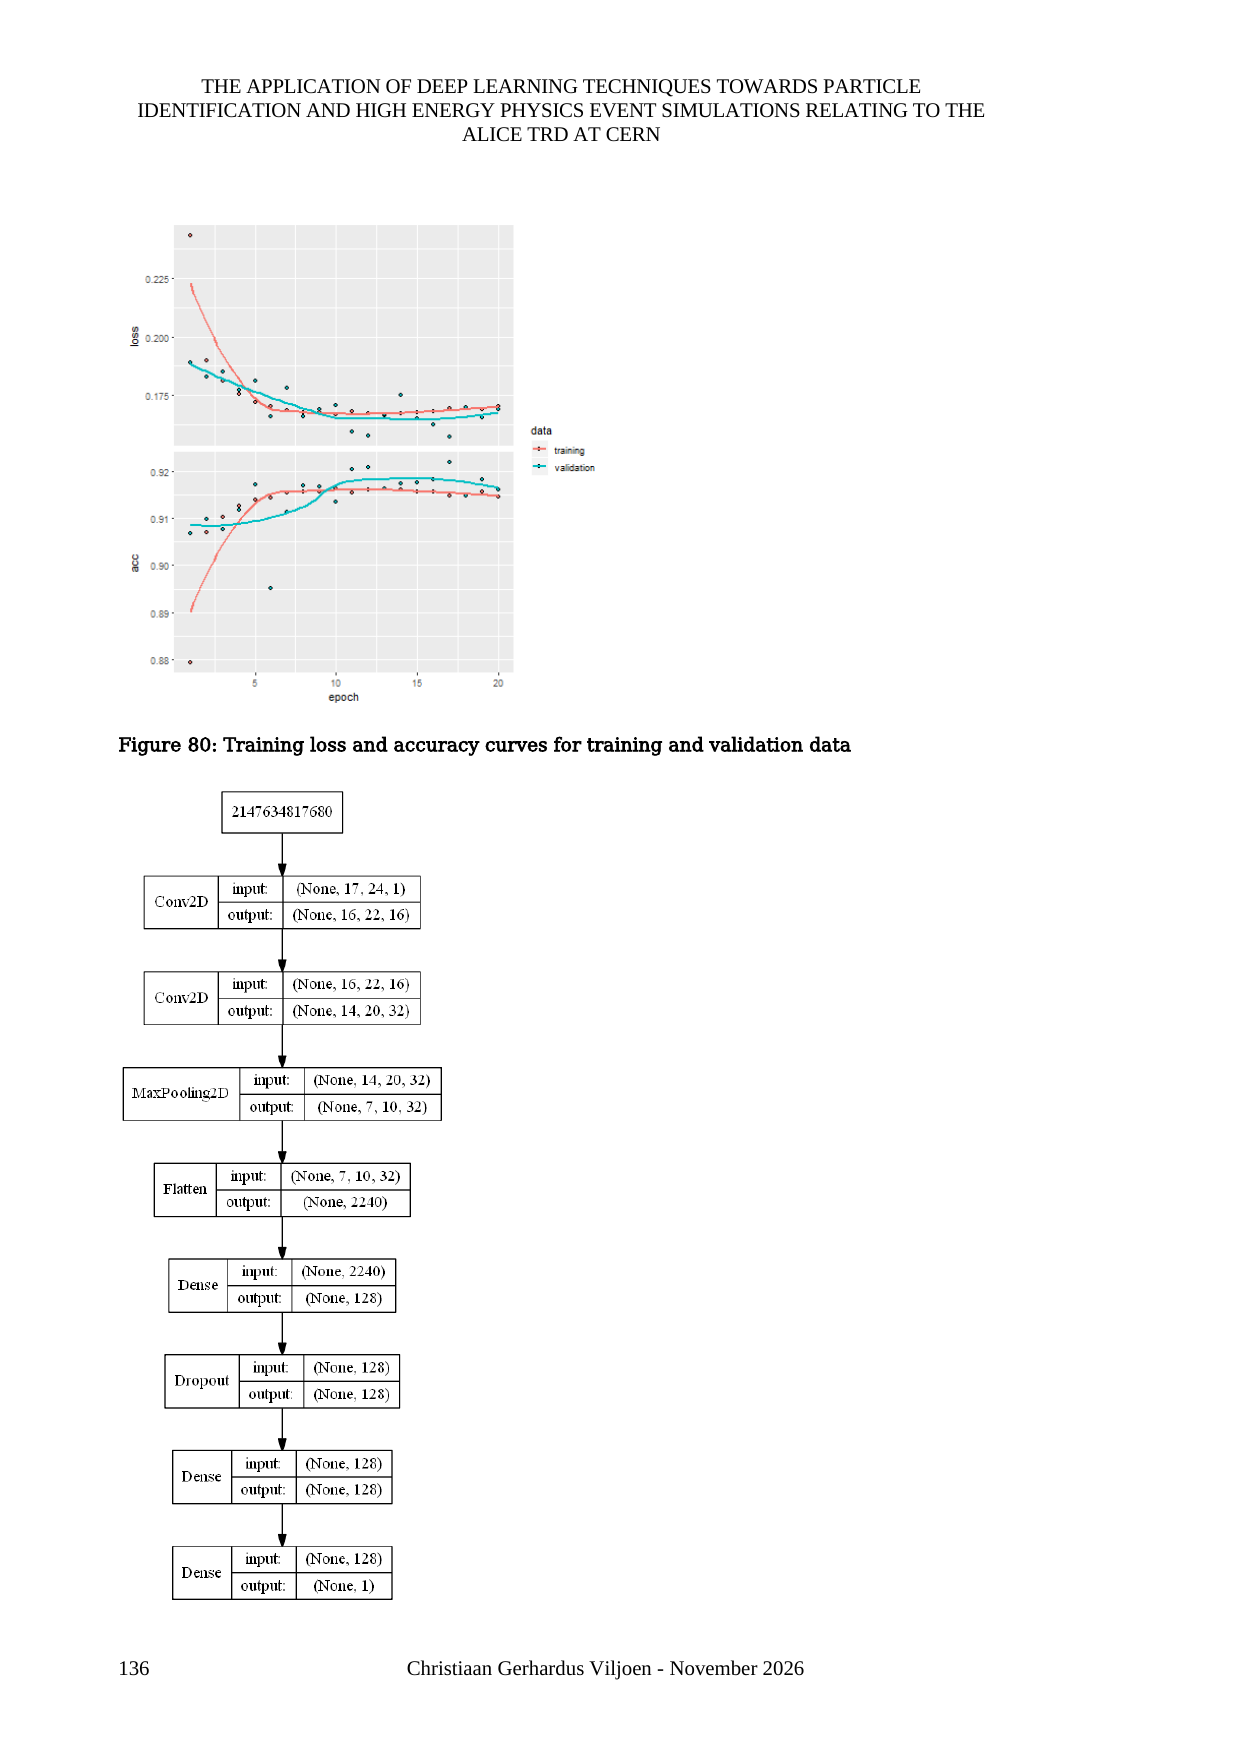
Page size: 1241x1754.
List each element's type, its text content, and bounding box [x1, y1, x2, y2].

picture [118, 787, 446, 1604]
picture [118, 220, 605, 708]
